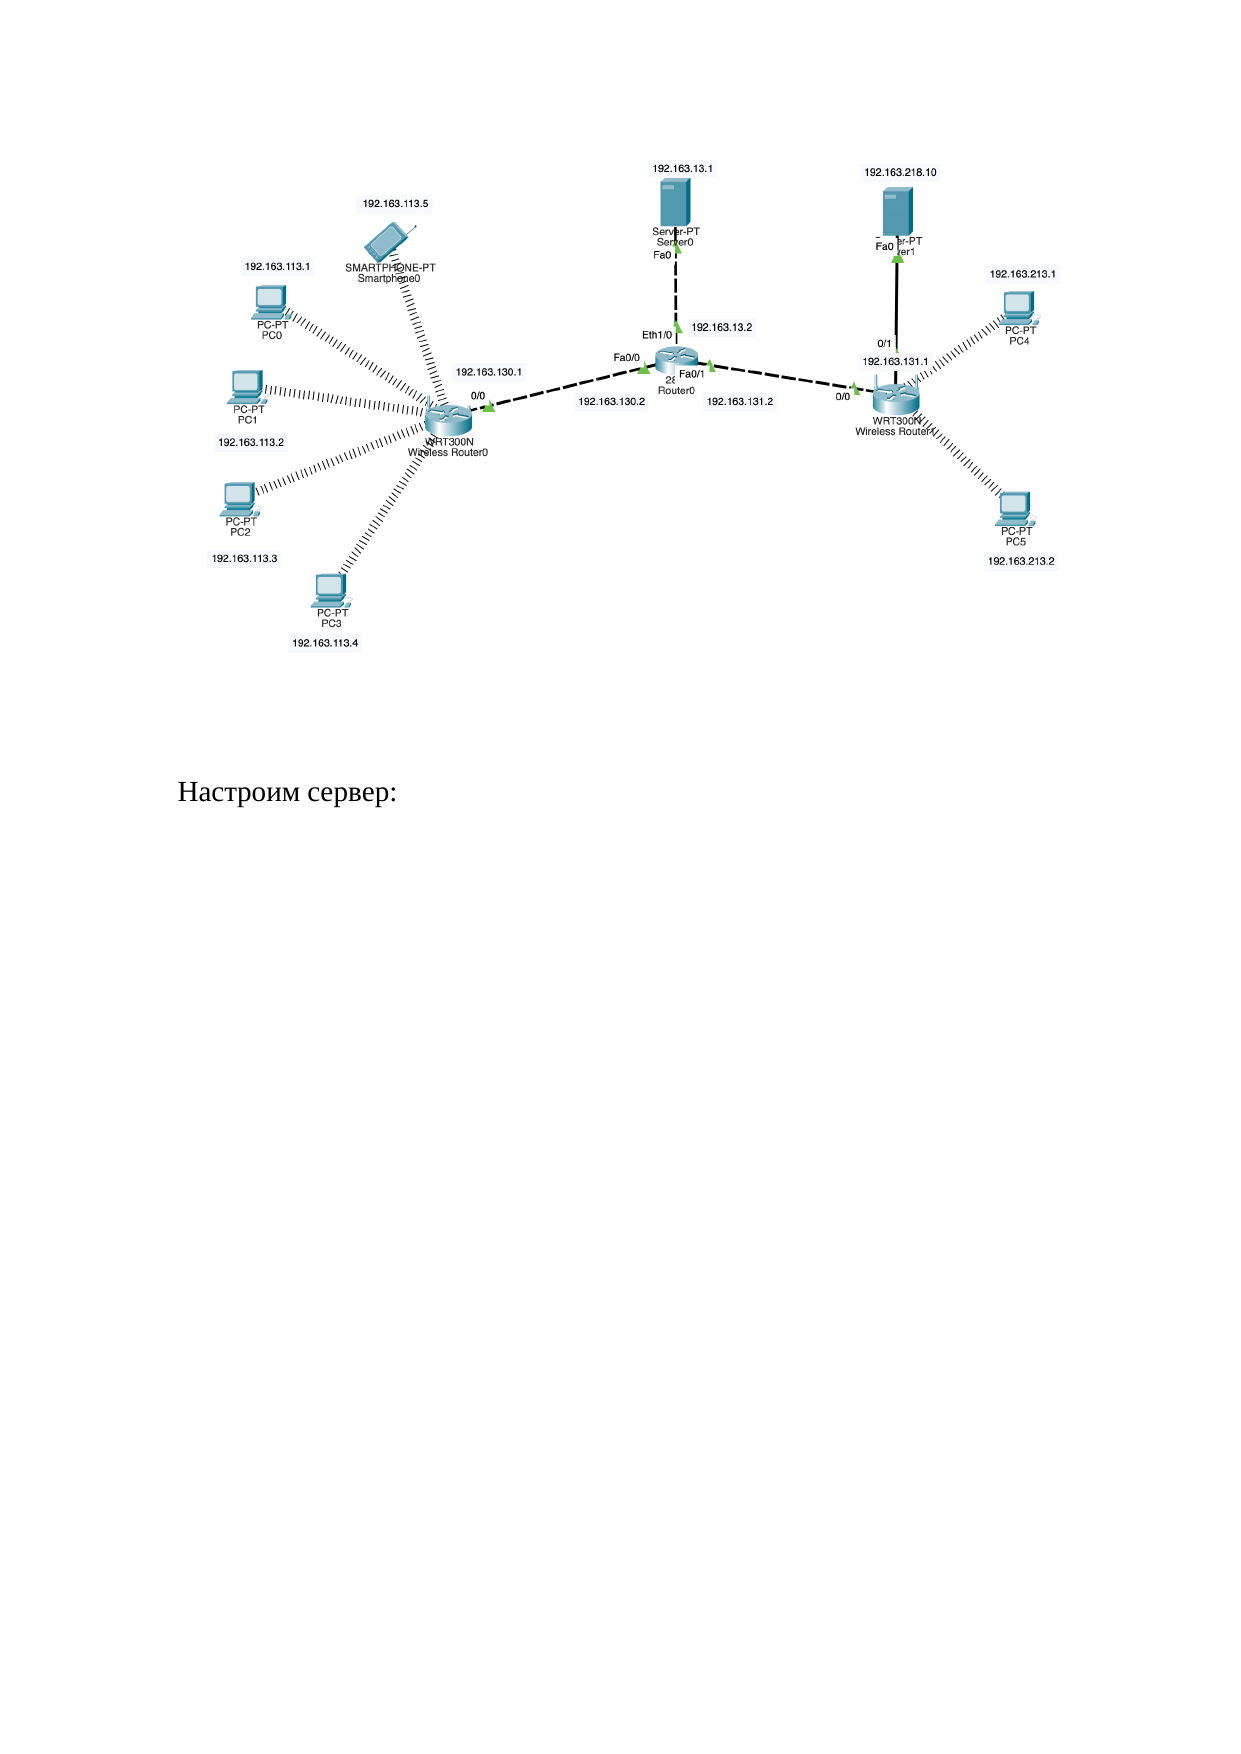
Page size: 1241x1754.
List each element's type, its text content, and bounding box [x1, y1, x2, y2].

text Настроим сервер: [177, 774, 1152, 808]
picture [177, 118, 1152, 701]
